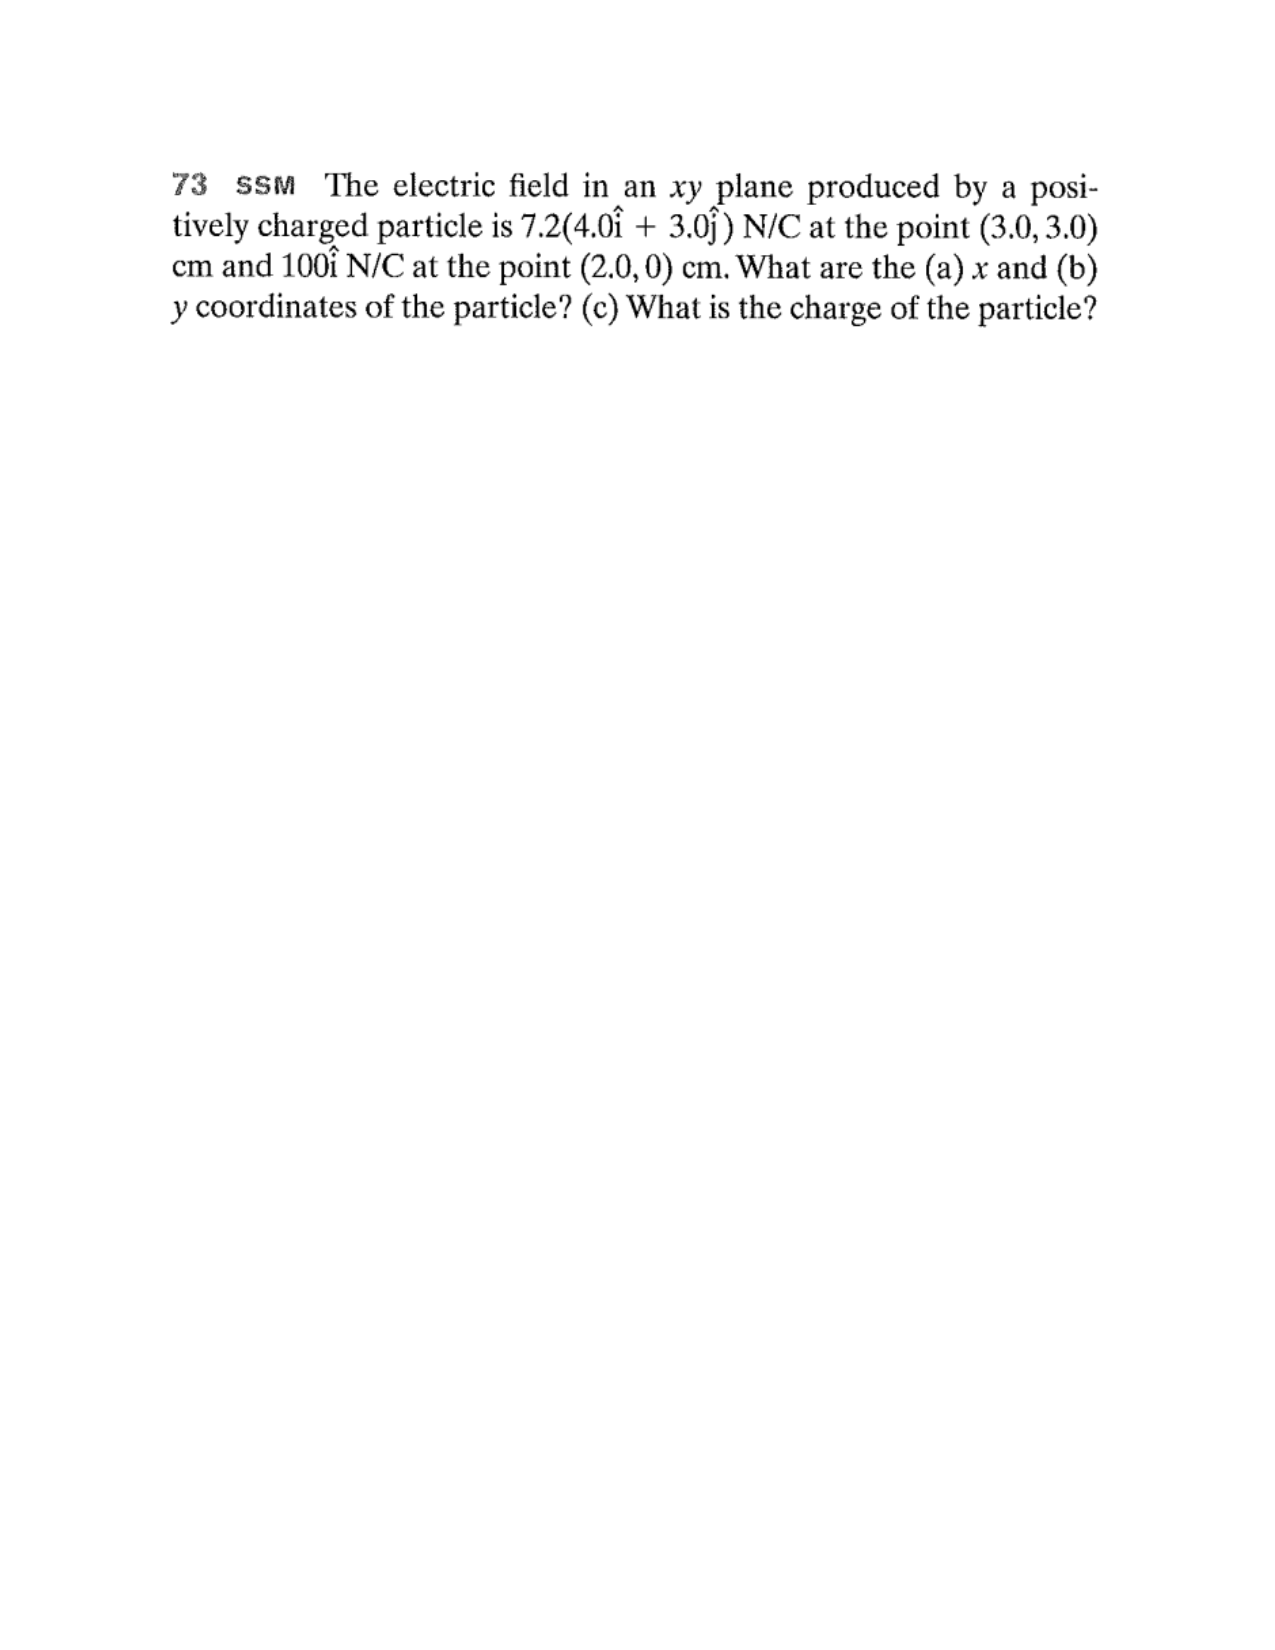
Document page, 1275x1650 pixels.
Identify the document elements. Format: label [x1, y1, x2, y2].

picture [150, 150, 1125, 340]
